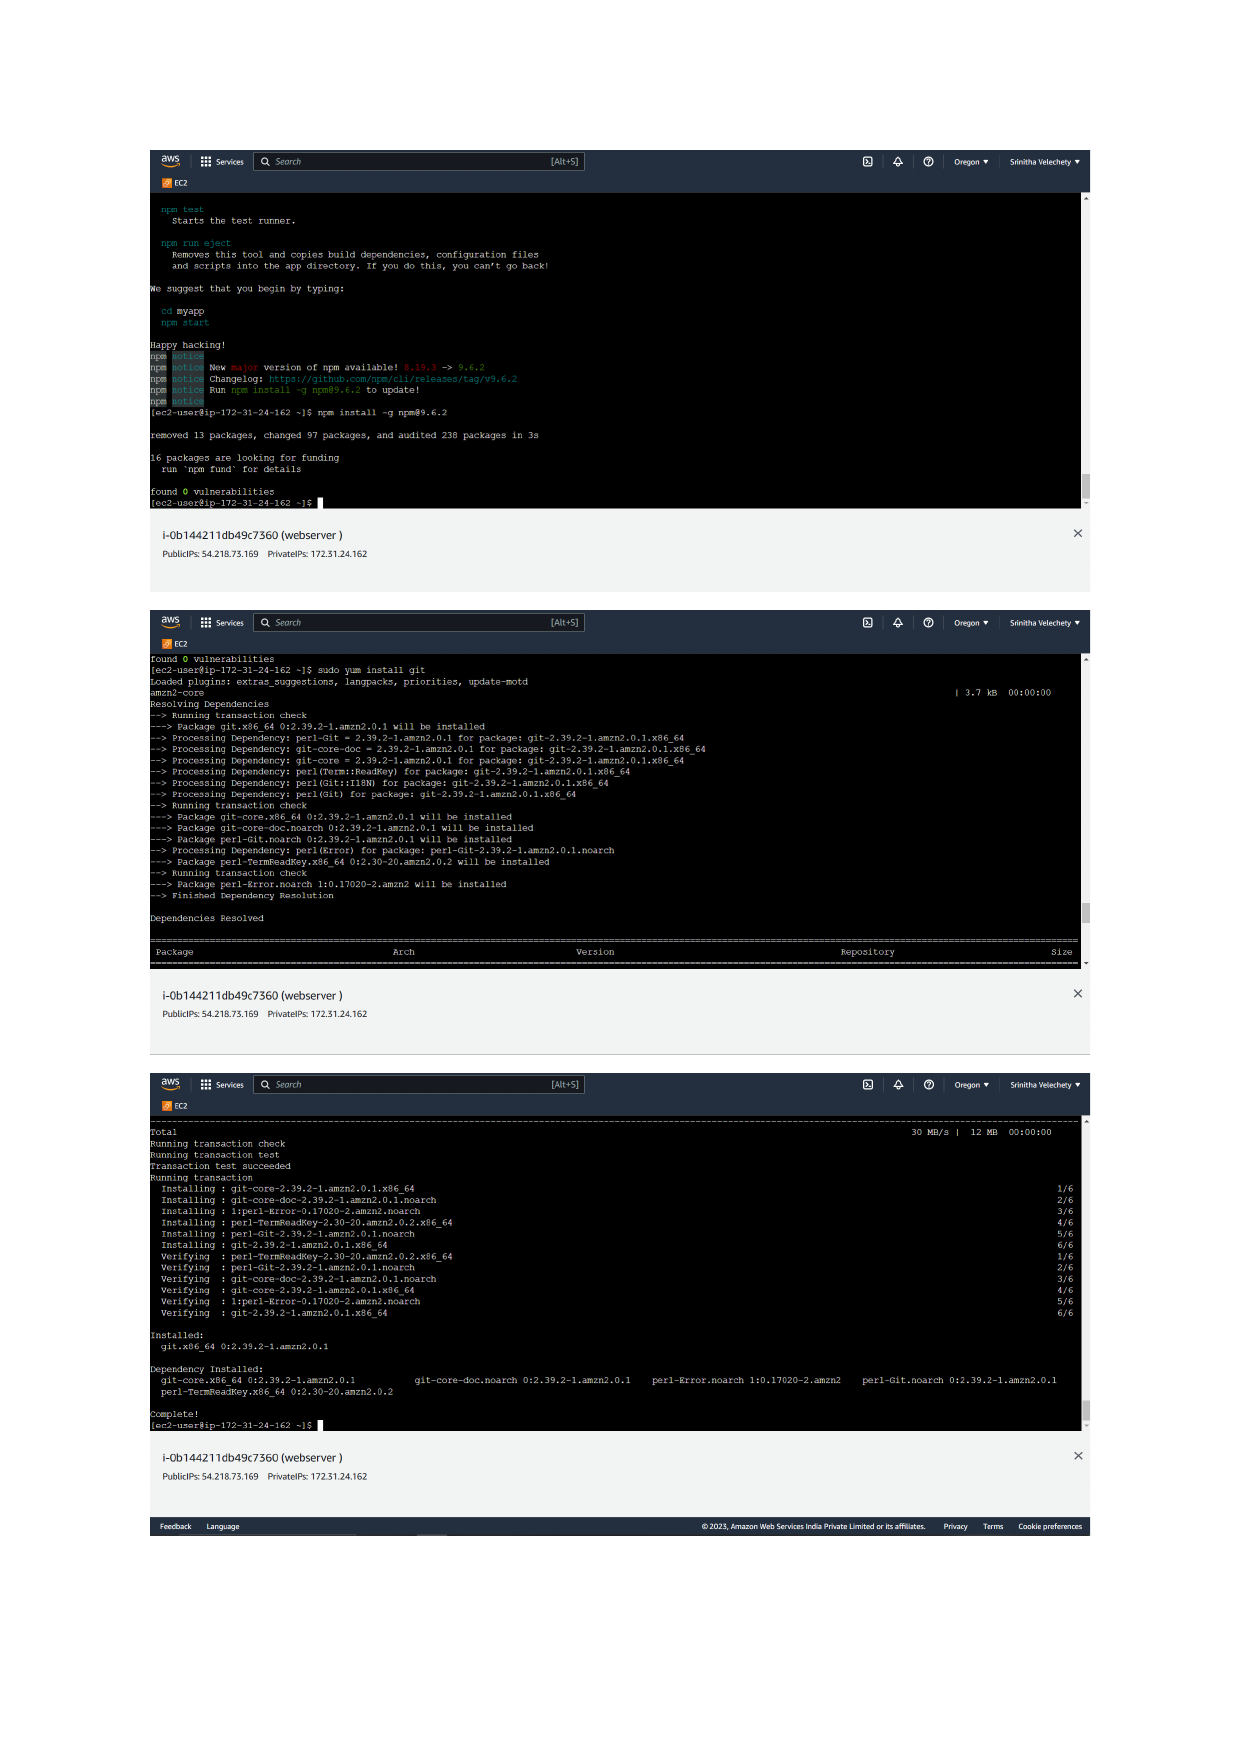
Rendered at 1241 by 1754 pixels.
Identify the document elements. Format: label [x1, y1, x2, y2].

picture [150, 150, 1091, 592]
picture [150, 1073, 1091, 1536]
picture [150, 610, 1091, 1055]
